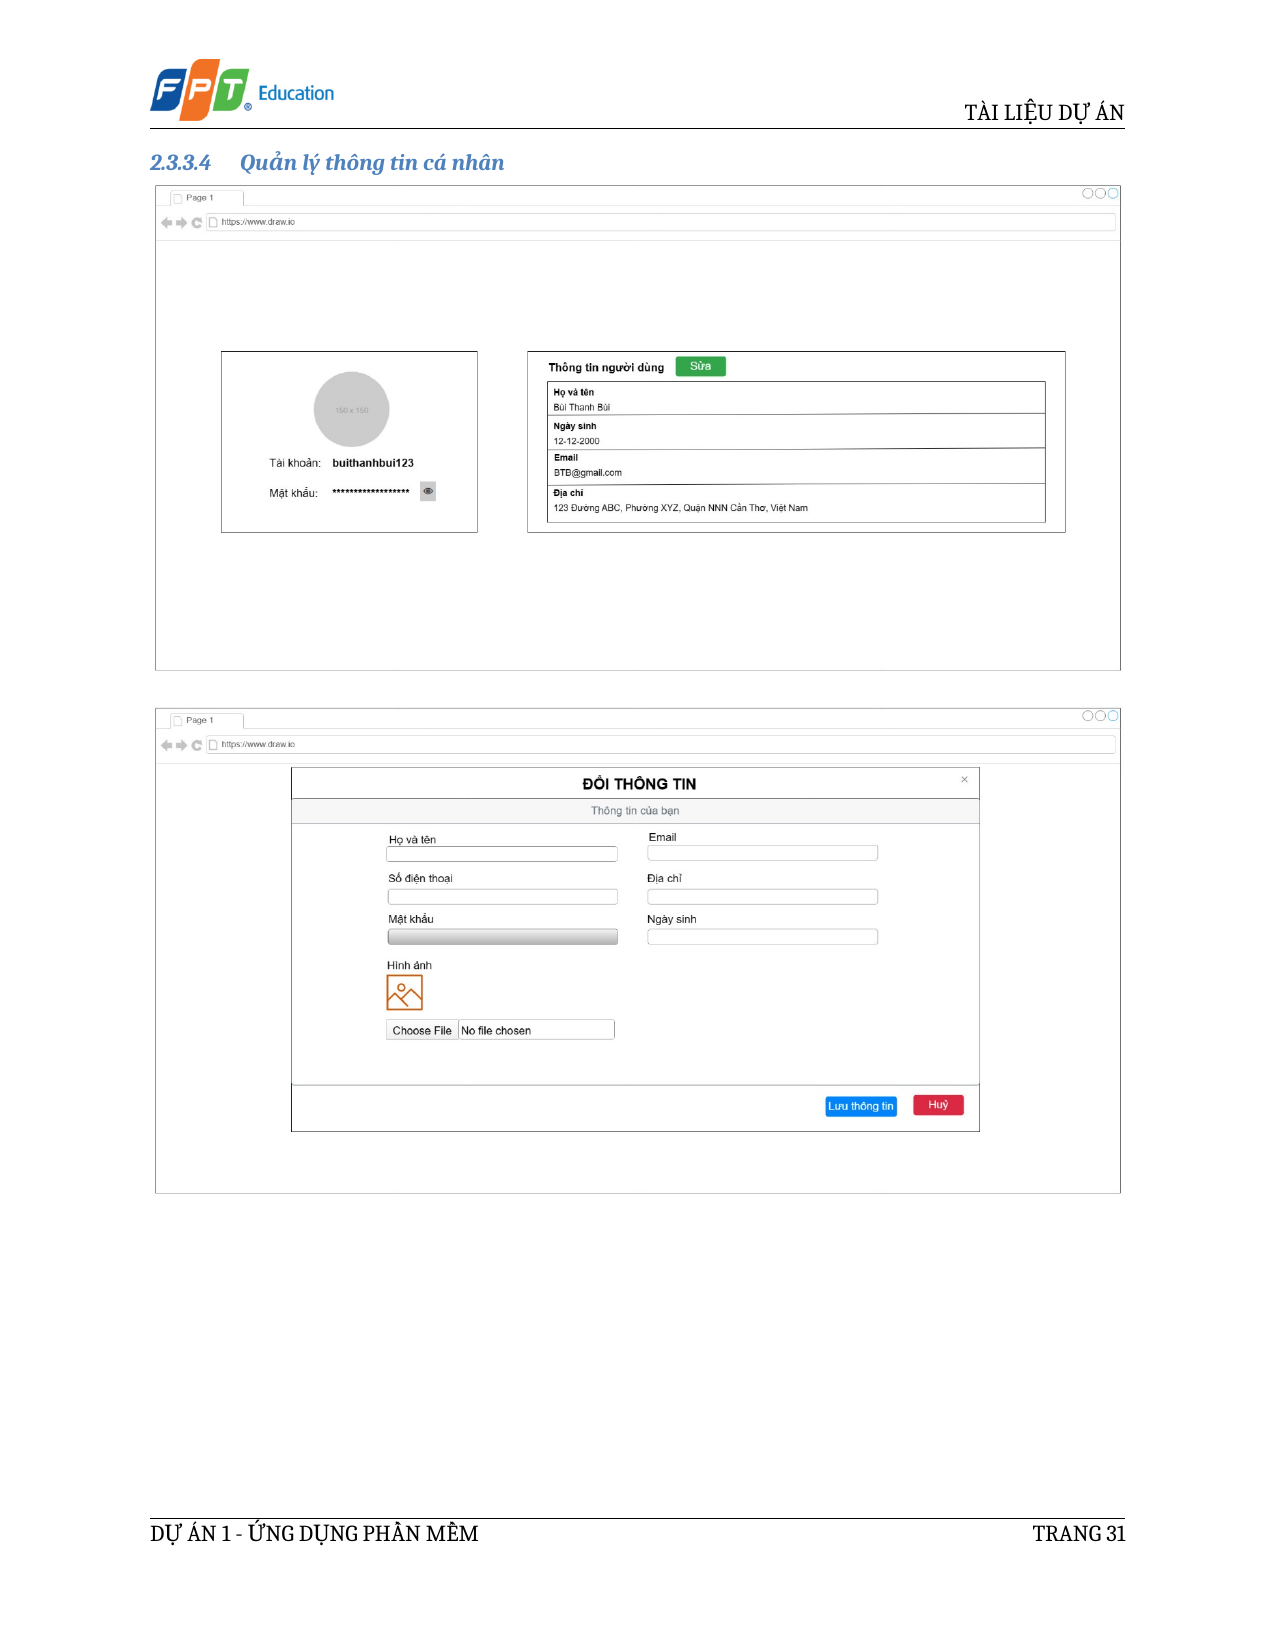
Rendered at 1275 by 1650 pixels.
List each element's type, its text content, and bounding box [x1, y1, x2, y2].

picture [150, 180, 1125, 1198]
subtitle Quản lý thông tin cá nhân [150, 150, 1125, 176]
picture [150, 59, 336, 121]
